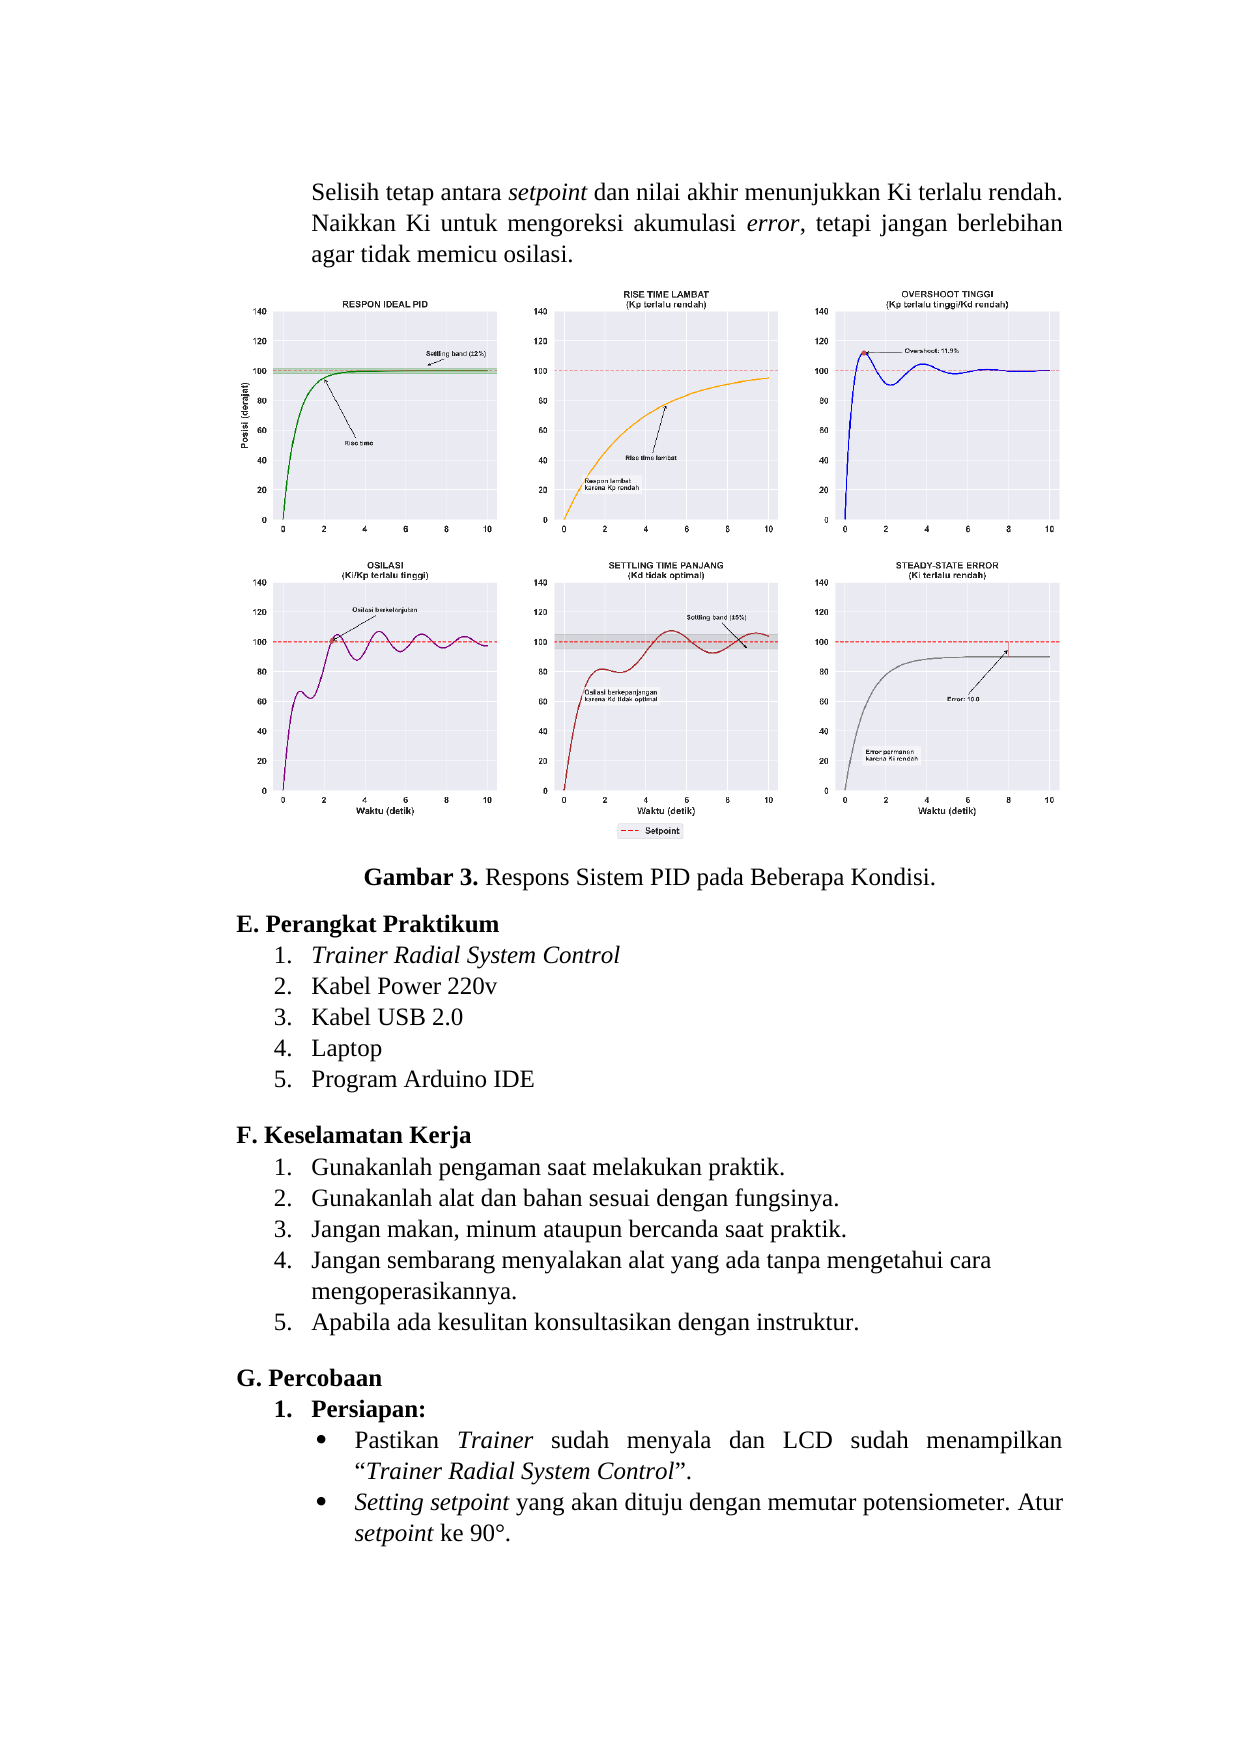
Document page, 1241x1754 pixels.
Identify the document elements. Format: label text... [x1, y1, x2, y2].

text F. Keselamatan Kerja [236, 1121, 1063, 1149]
text Gambar 3. Respons Sistem PID pada Beberapa Kondisi. [236, 862, 1063, 890]
list Jangan sembarang menyalakan alat yang ada tanpa mengetahui cara mengoperasikannya. [274, 1245, 1063, 1304]
list Kabel USB 2.0 [274, 1002, 1063, 1031]
list Persiapan: [274, 1394, 1063, 1423]
list Apabila ada kesulitan konsultasikan dengan instruktur. [274, 1307, 1063, 1336]
list Program Arduino IDE [274, 1064, 1063, 1093]
picture [236, 287, 1064, 843]
list Setting setpoint yang akan dituju dengan memutar potensiometer. Atur setpoint ke 90°. [317, 1487, 1063, 1547]
list Jangan makan, minum ataupun bercanda saat praktik. [274, 1214, 1063, 1242]
list Pastikan Trainer sudah menyala dan LCD sudah menampilkan “Trainer Radial System Control”. [317, 1425, 1063, 1485]
list Trainer Radial System Control [274, 940, 1063, 969]
list Selisih tetap antara setpoint dan nilai akhir menunjukkan Ki terlalu rendah. Naikkan Ki untuk mengoreksi akumulasi error, tetapi jangan berlebihan agar tidak memicu osilasi. [311, 177, 1063, 268]
list Gunakanlah alat dan bahan sesuai dengan fungsinya. [274, 1183, 1063, 1211]
text G. Percobaan [236, 1363, 1063, 1392]
list Gunakanlah pengaman saat melakukan praktik. [274, 1152, 1063, 1180]
list Laptop [274, 1033, 1063, 1062]
text E. Perangkat Praktikum [236, 909, 1063, 938]
list Kabel Power 220v [274, 971, 1063, 1000]
